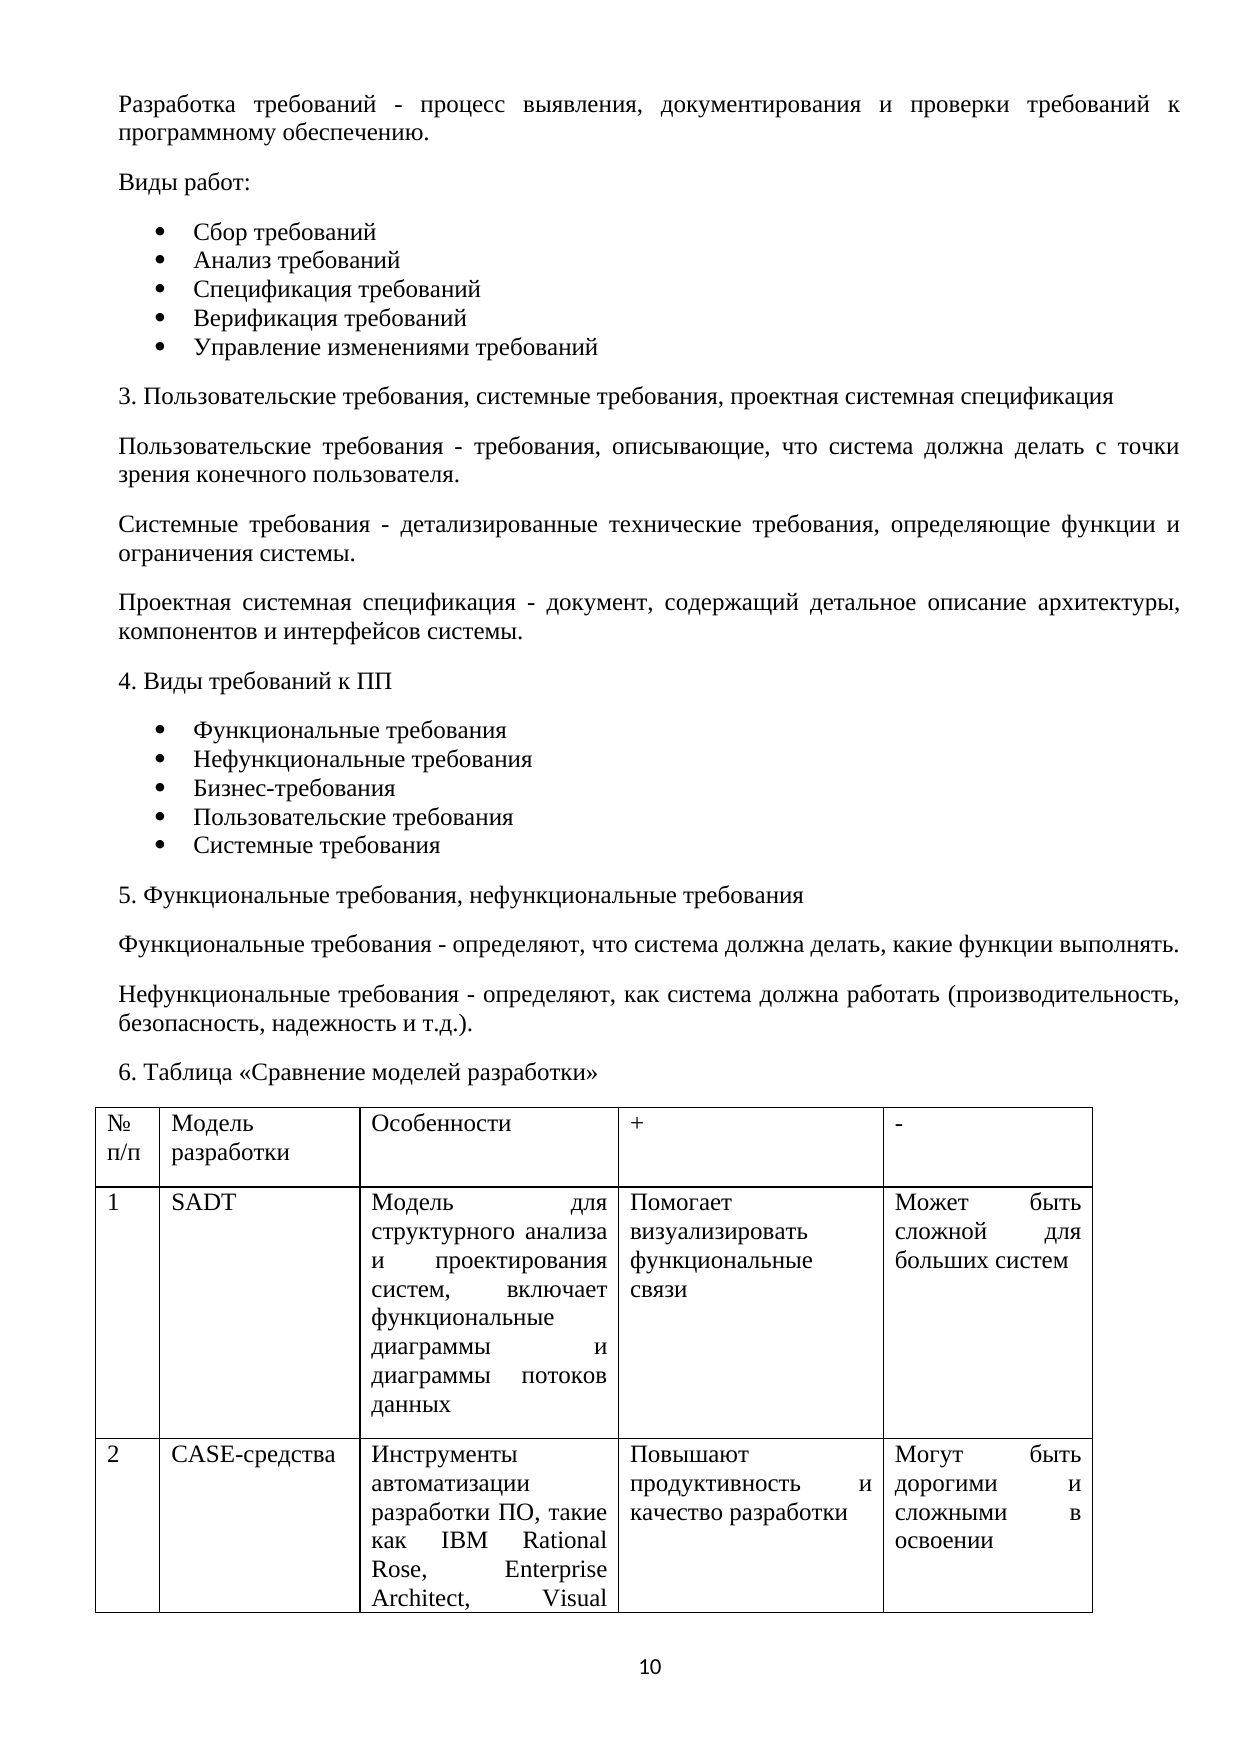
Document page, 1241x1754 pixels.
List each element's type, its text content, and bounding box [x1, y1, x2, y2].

table_header № п/п [96, 1108, 159, 1186]
text Функциональные требования - определяют, что система должна делать, какие функции выполнять. [118, 929, 1181, 958]
text 5. Функциональные требования, нефункциональные требования [118, 880, 1181, 909]
list Функциональные требования [156, 715, 1181, 744]
text Пользовательские требования - требования, описывающие, что система должна делать с точки зрения конечного пользователя. [118, 431, 1181, 488]
list Сбор требований [156, 217, 1181, 245]
text Проектная системная спецификация - документ, содержащий детальное описание архитектуры, компонентов и интерфейсов системы. [118, 587, 1181, 645]
table_cell SADT [160, 1188, 359, 1438]
table_cell CASE-средства [160, 1439, 359, 1612]
text Виды работ: [118, 167, 1181, 196]
list Пользовательские требования [156, 802, 1181, 830]
list Бизнес-требования [156, 773, 1181, 802]
table_header - [884, 1108, 1092, 1186]
text Нефункциональные требования - определяют, как система должна работать (производительность, безопасность, надежность и т.д.). [118, 979, 1181, 1037]
table_header Особенности [361, 1108, 618, 1186]
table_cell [619, 1439, 883, 1612]
table_cell Помогает визуализировать функциональные связи [619, 1188, 883, 1438]
list Верификация требований [156, 303, 1181, 332]
list Нефункциональные требования [156, 744, 1181, 773]
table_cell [884, 1439, 1092, 1612]
text 6. Таблица «Сравнение моделей разработки» [118, 1057, 1181, 1086]
text 3. Пользовательские требования, системные требования, проектная системная спецификация [118, 381, 1181, 410]
table_header Модель разработки [160, 1108, 359, 1186]
list Управление изменениями требований [156, 332, 1181, 360]
list Анализ требований [156, 245, 1181, 274]
table_cell Может быть сложной для больших систем [884, 1188, 1092, 1438]
text Разработка требований - процесс выявления, документирования и проверки требований к программному обеспечению. [118, 89, 1181, 146]
list Спецификация требований [156, 274, 1181, 303]
text Системные требования - детализированные технические требования, определяющие функции и ограничения системы. [118, 509, 1181, 567]
list Системные требования [156, 830, 1181, 859]
table_cell Модель для структурного анализа и проектирования систем, включает функциональные диаграммы и диаграммы потоков данных [361, 1188, 618, 1438]
table_cell 1 [96, 1188, 159, 1438]
text 4. Виды требований к ПП [118, 666, 1181, 694]
table_cell 2 [96, 1439, 159, 1612]
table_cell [361, 1439, 618, 1612]
table_header + [619, 1108, 883, 1186]
